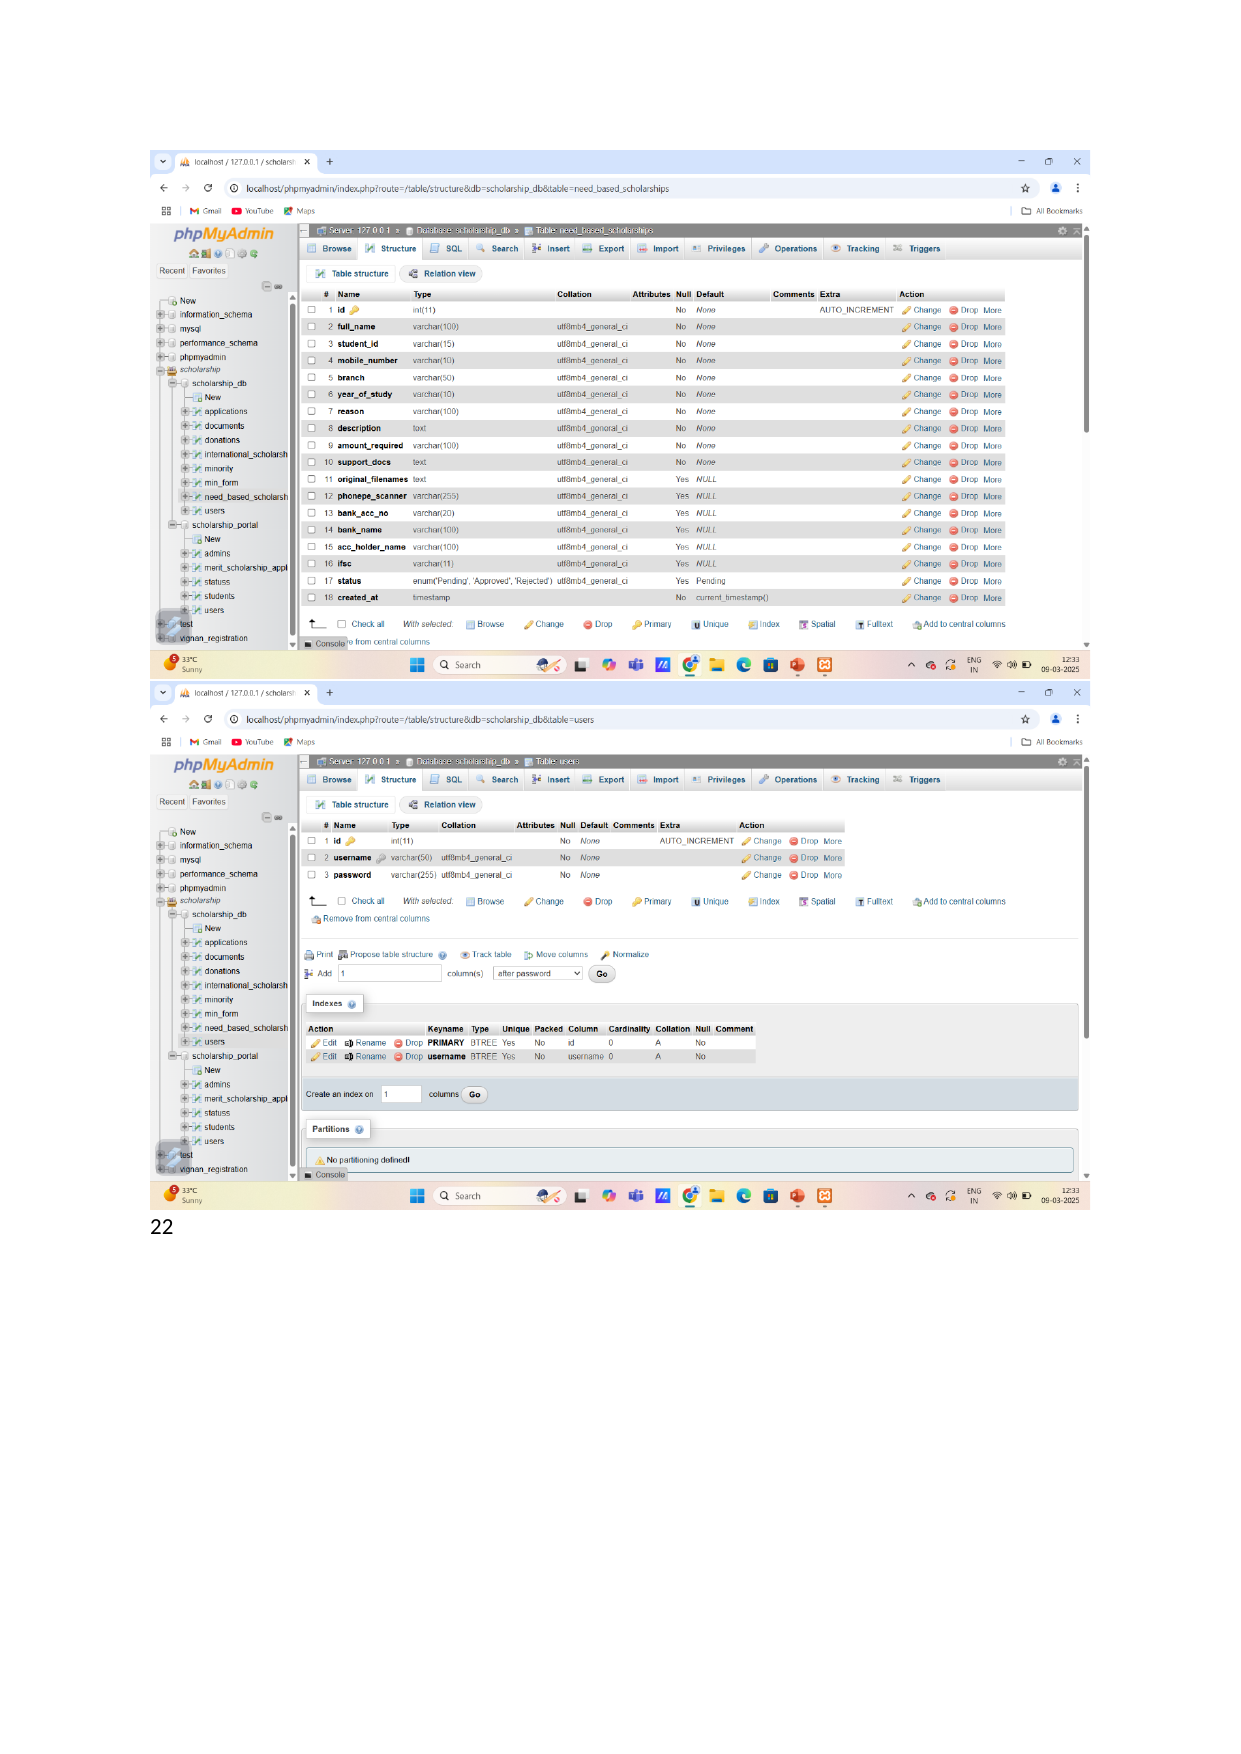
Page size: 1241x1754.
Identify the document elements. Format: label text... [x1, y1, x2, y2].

text 22 [150, 1210, 1090, 1240]
picture [150, 681, 1091, 1210]
picture [150, 150, 1091, 679]
